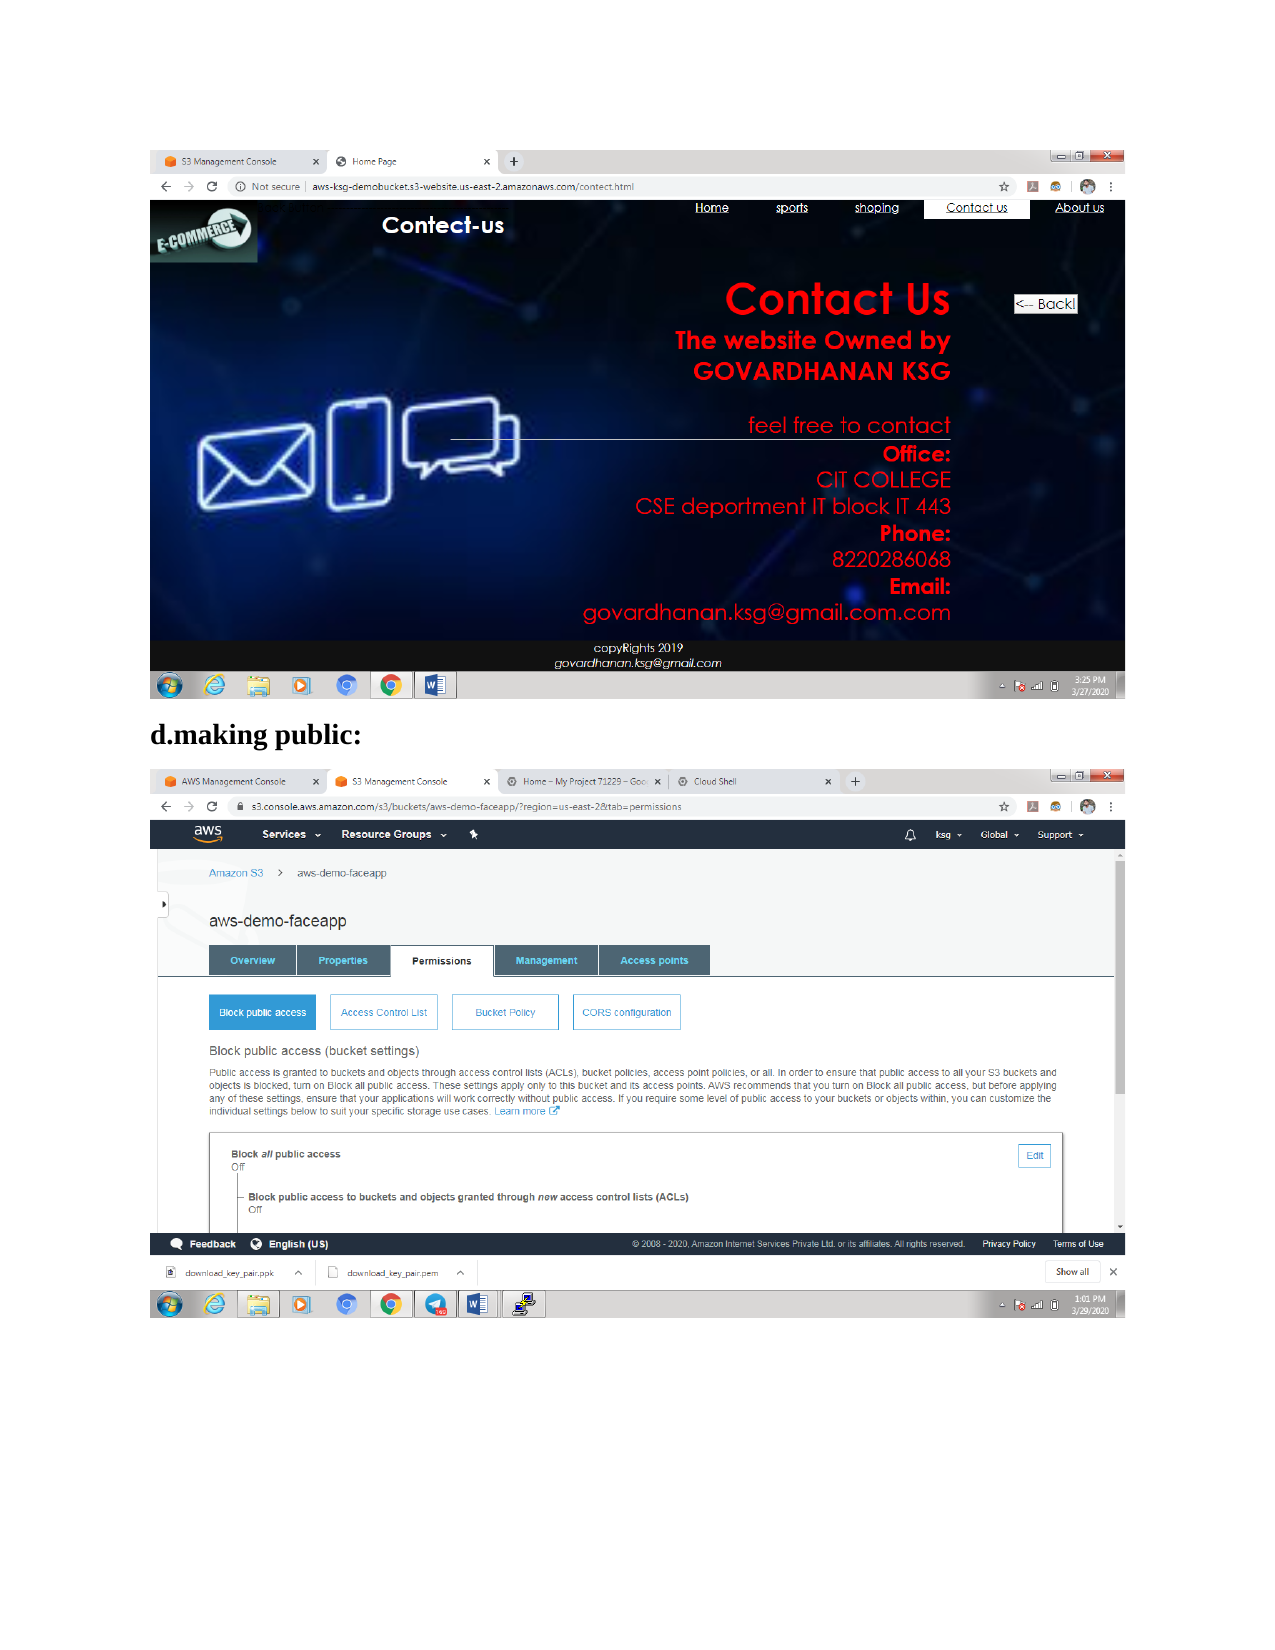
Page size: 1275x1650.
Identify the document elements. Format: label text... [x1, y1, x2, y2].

picture [150, 150, 1125, 699]
text d.making public: [150, 717, 1125, 751]
picture [150, 769, 1125, 1318]
